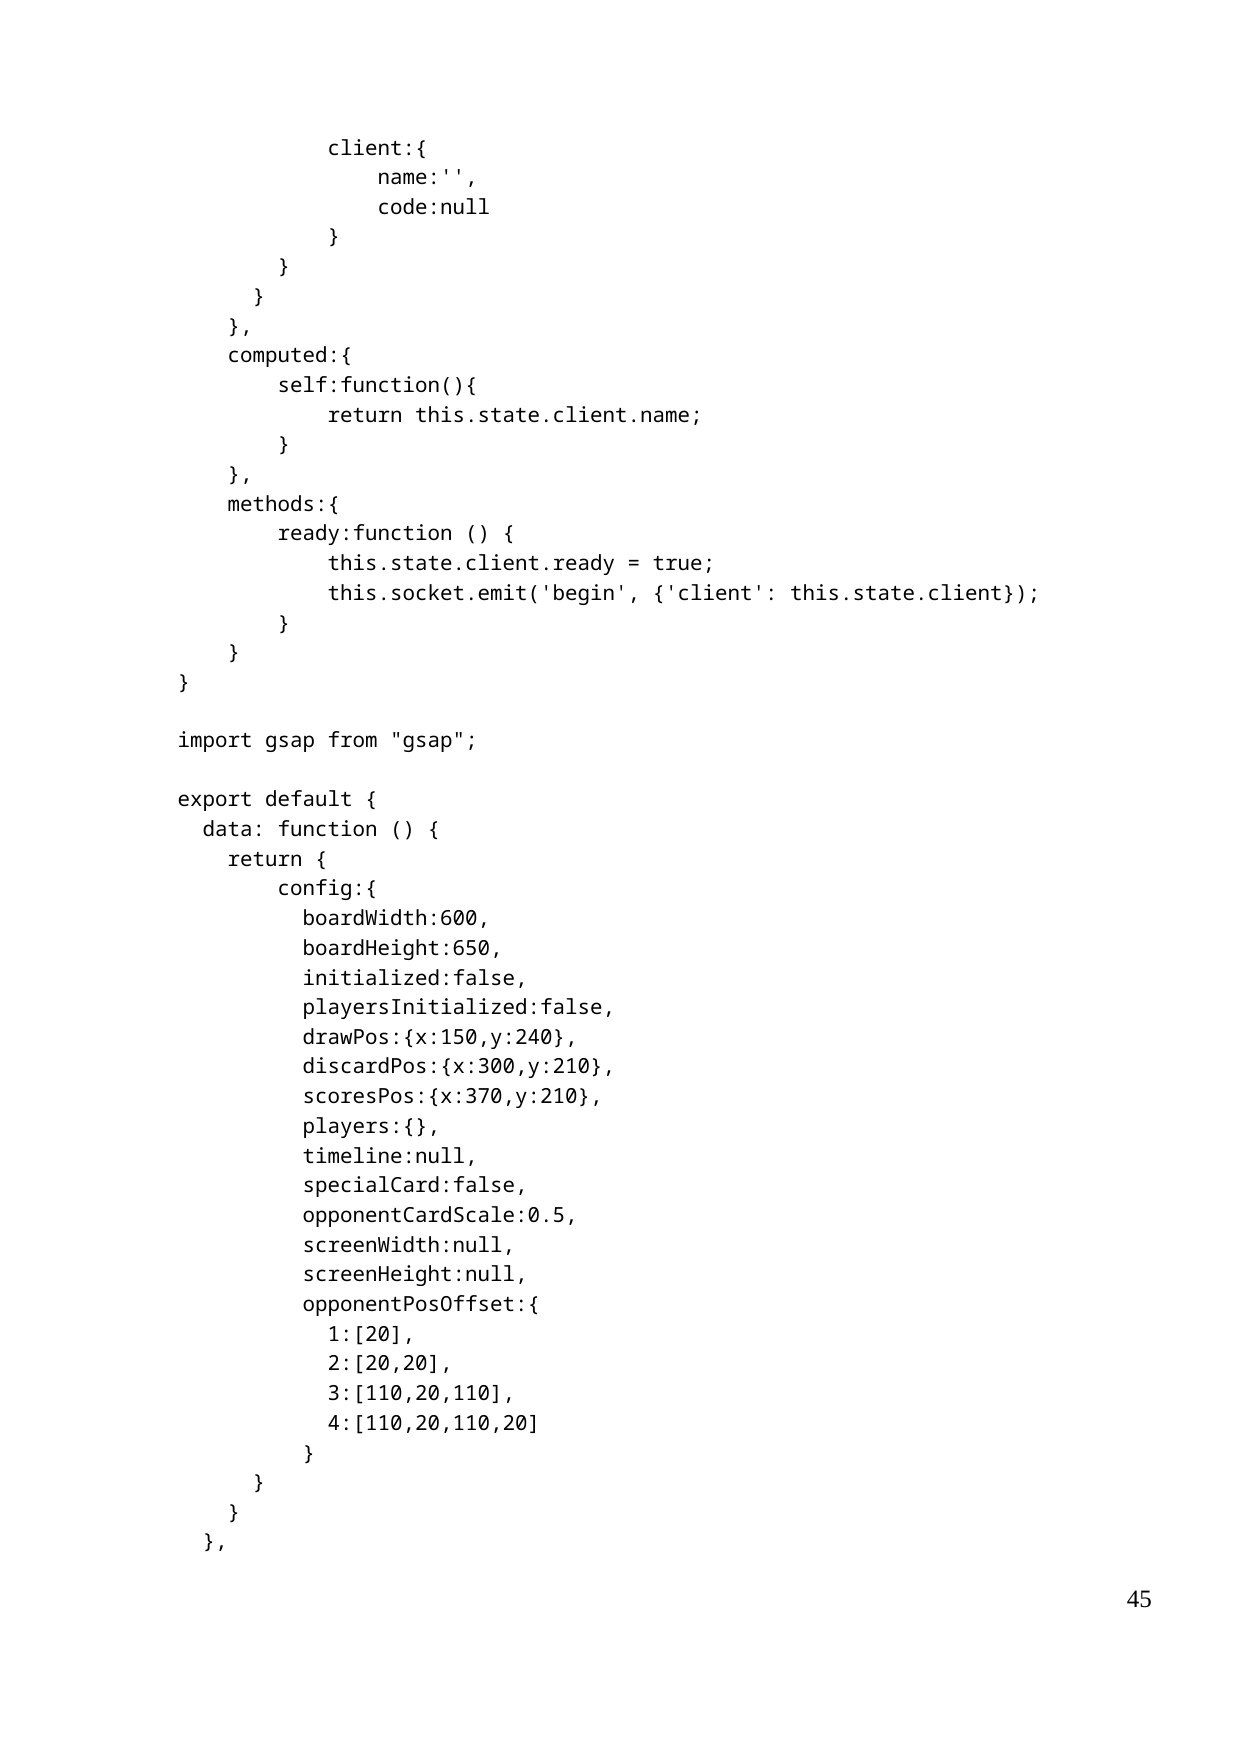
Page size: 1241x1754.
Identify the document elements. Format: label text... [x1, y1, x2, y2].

text discardPos:{x:300,y:210}, [177, 1050, 1152, 1080]
text } [177, 1496, 1152, 1525]
text methods:{ [177, 488, 1152, 517]
text } [177, 220, 1152, 250]
text 2:[20,20], [177, 1347, 1152, 1377]
text } [177, 666, 1152, 695]
text } [177, 1436, 1152, 1466]
text screenHeight:null, [177, 1258, 1152, 1288]
text }, [177, 309, 1152, 339]
text }, [177, 458, 1152, 488]
text this.socket.emit('begin', {'client': this.state.client}); [177, 577, 1152, 606]
text 1:[20], [177, 1318, 1152, 1347]
text import gsap from "gsap"; [177, 724, 1152, 753]
text screenWidth:null, [177, 1228, 1152, 1258]
text boardWidth:600, [177, 902, 1152, 932]
text } [177, 428, 1152, 458]
text code:null [177, 191, 1152, 220]
text players:{}, [177, 1110, 1152, 1139]
text this.state.client.ready = true; [177, 547, 1152, 577]
text initialized:false, [177, 961, 1152, 991]
text return { [177, 843, 1152, 872]
text computed:{ [177, 339, 1152, 369]
text return this.state.client.name; [177, 398, 1152, 428]
text } [177, 250, 1152, 280]
text } [177, 606, 1152, 636]
text }, [177, 1525, 1152, 1555]
text scoresPos:{x:370,y:210}, [177, 1080, 1152, 1110]
text client:{ [177, 131, 1152, 161]
text } [177, 280, 1152, 309]
text specialCard:false, [177, 1169, 1152, 1199]
text ready:function () { [177, 517, 1152, 547]
text drawPos:{x:150,y:240}, [177, 1021, 1152, 1050]
text 3:[110,20,110], [177, 1377, 1152, 1407]
text } [177, 1466, 1152, 1496]
text boardHeight:650, [177, 932, 1152, 961]
text export default { [177, 783, 1152, 813]
text } [177, 636, 1152, 666]
text timeline:null, [177, 1139, 1152, 1169]
text opponentCardScale:0.5, [177, 1199, 1152, 1228]
text 4:[110,20,110,20] [177, 1407, 1152, 1436]
text data: function () { [177, 813, 1152, 843]
text config:{ [177, 872, 1152, 902]
text playersInitialized:false, [177, 991, 1152, 1021]
text self:function(){ [177, 369, 1152, 398]
text name:'', [177, 161, 1152, 191]
text opponentPosOffset:{ [177, 1288, 1152, 1318]
